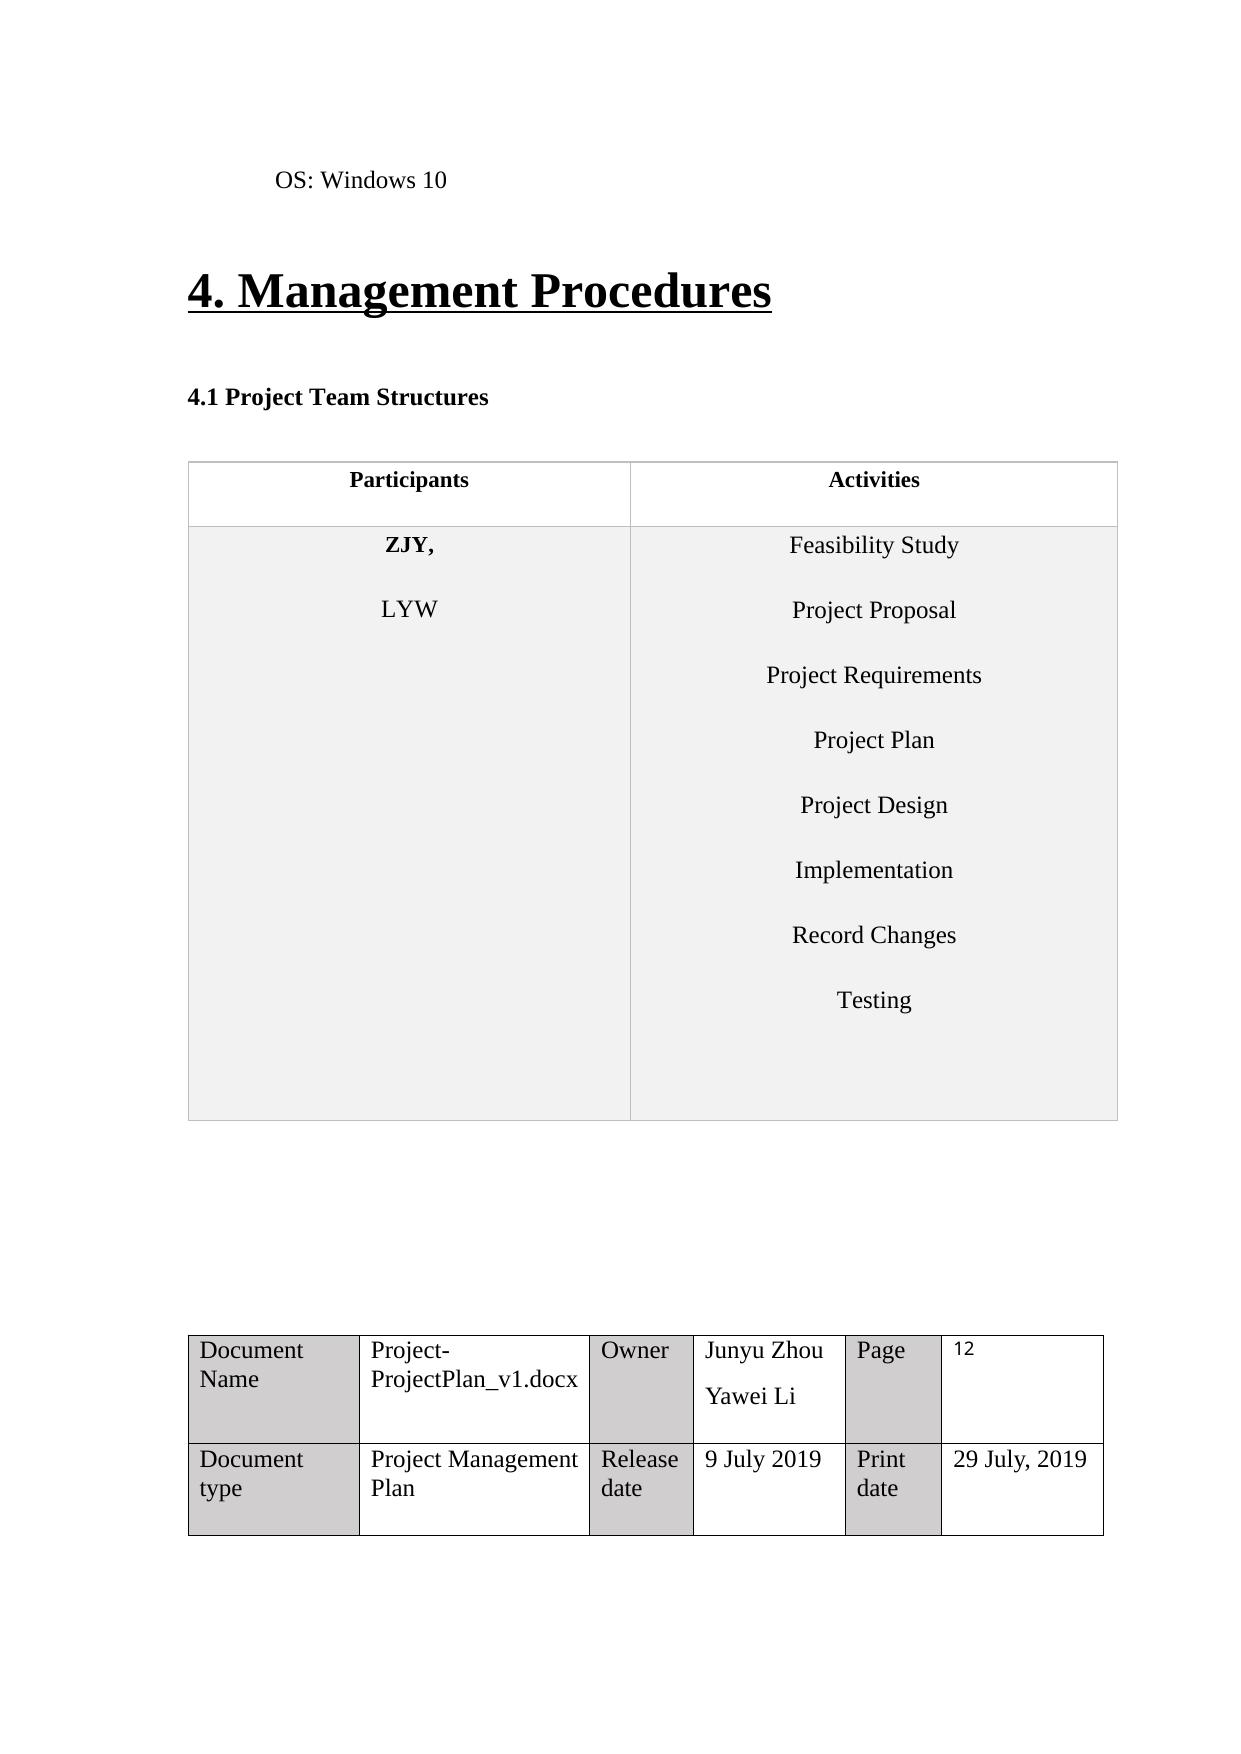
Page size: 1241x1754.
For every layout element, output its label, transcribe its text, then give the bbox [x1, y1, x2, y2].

table_cell Feasibility Study Project Proposal Project Requirements Project Plan Project Design Implementation Record Changes Testing [631, 527, 1117, 1120]
text OS: Windows 10 [187, 163, 1053, 197]
table_cell ZJY, LYW [189, 527, 630, 1120]
table_header Activities [631, 463, 1117, 526]
subtitle 4. Management Procedures [187, 256, 1053, 324]
subtitle 4.1 Project Team Structures [187, 379, 1053, 413]
table_header Participants [189, 463, 630, 526]
